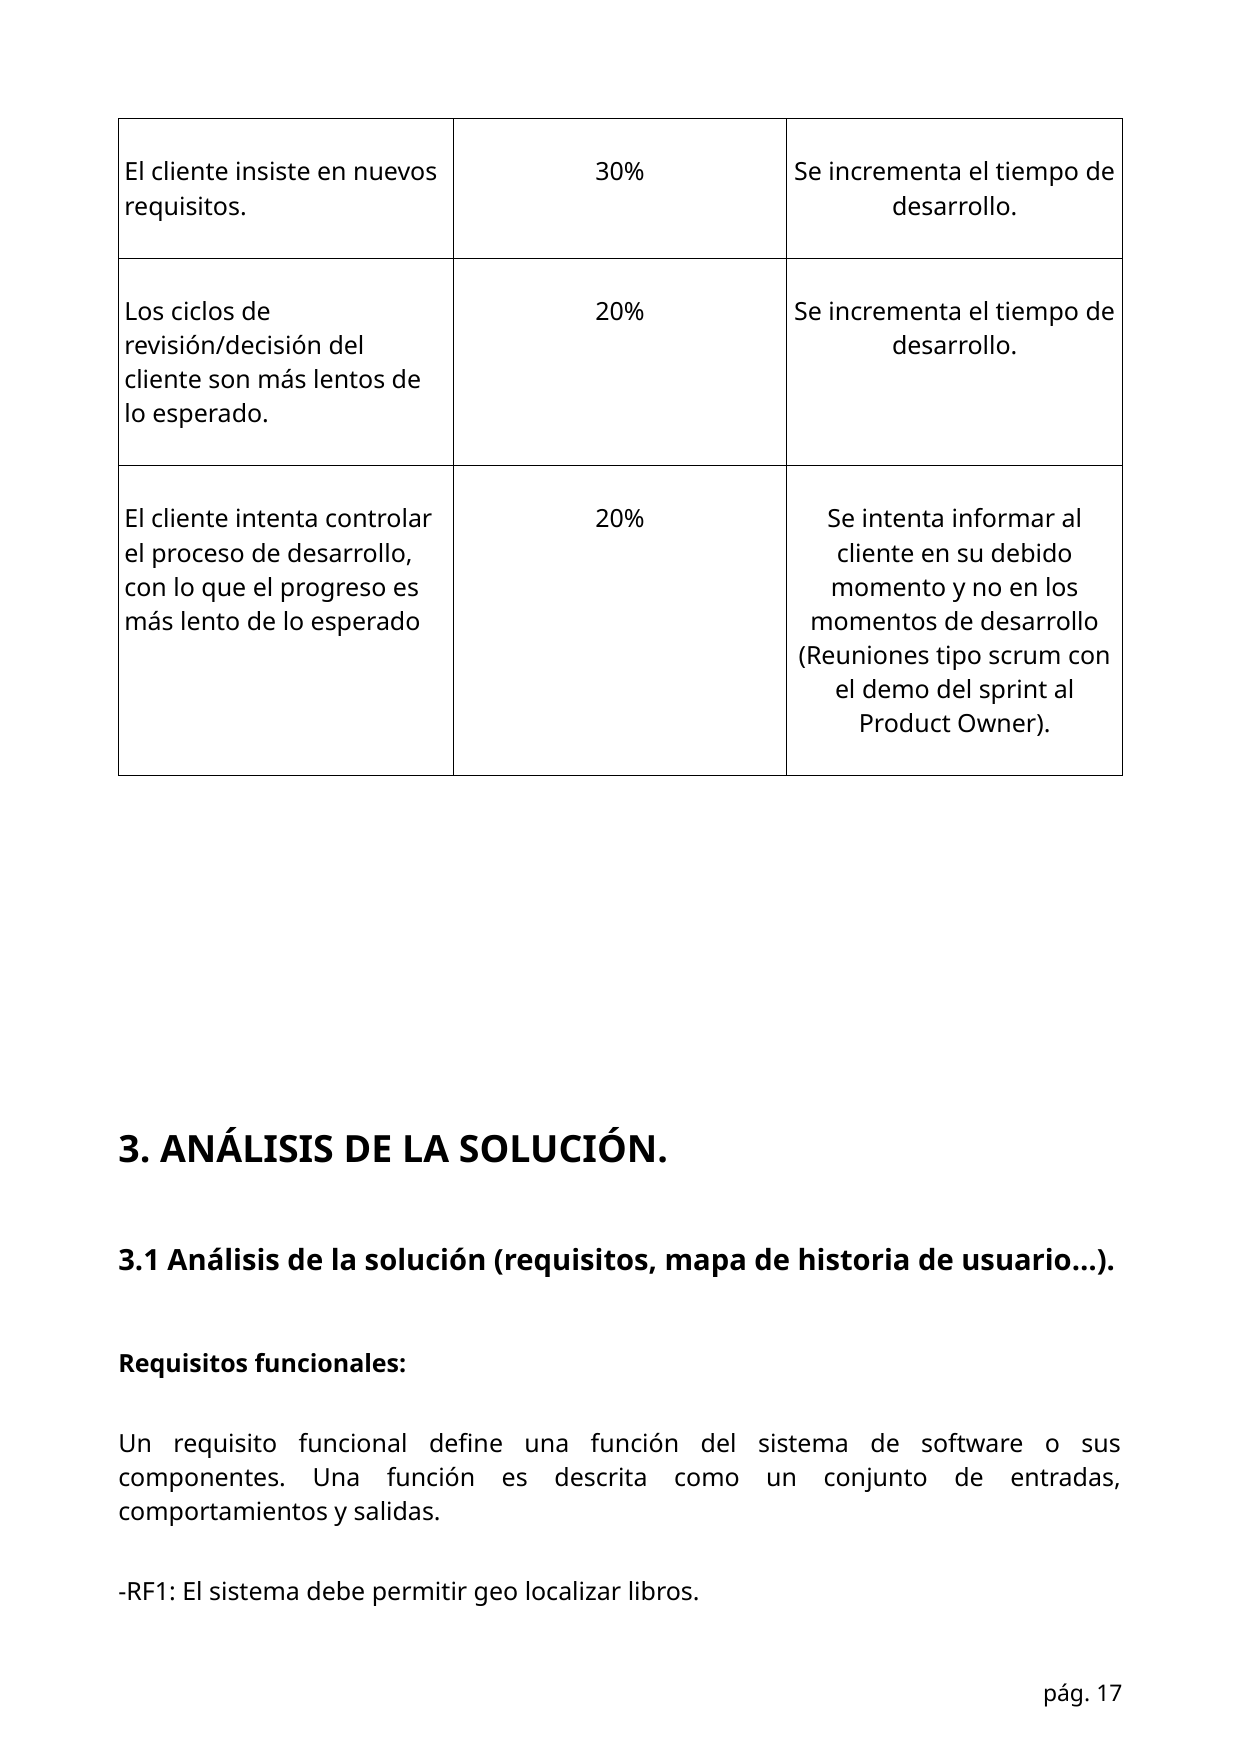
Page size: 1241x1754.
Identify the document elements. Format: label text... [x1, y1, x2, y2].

table_cell 20% [454, 466, 786, 775]
table_cell Se incrementa el tiempo de desarrollo. [787, 259, 1122, 465]
table_cell 30% [454, 119, 786, 258]
text Un requisito funcional define una función del sistema de software o sus componentes. Una función es descrita como un conjunto de entradas, comportamientos y salidas. [118, 1425, 1122, 1527]
text -RF1: El sistema debe permitir geo localizar libros. [118, 1573, 1122, 1607]
table_cell Se incrementa el tiempo de desarrollo. [787, 119, 1122, 258]
table_cell El cliente intenta controlar el proceso de desarrollo, con lo que el progreso es más lento de lo esperado [119, 466, 453, 775]
text Requisitos funcionales: [118, 1345, 1122, 1379]
subtitle 3. ANÁLISIS DE LA SOLUCIÓN. [118, 1122, 1122, 1173]
subtitle 3.1 Análisis de la solución (requisitos, mapa de historia de usuario…). [118, 1239, 1122, 1279]
table_cell Los ciclos de revisión/decisión del cliente son más lentos de lo esperado. [119, 259, 453, 465]
table_cell 20% [454, 259, 786, 465]
table_cell El cliente insiste en nuevos requisitos. [119, 119, 453, 258]
table_cell Se intenta informar al cliente en su debido momento y no en los momentos de desarrollo (Reuniones tipo scrum con el demo del sprint al Product Owner). [787, 466, 1122, 775]
